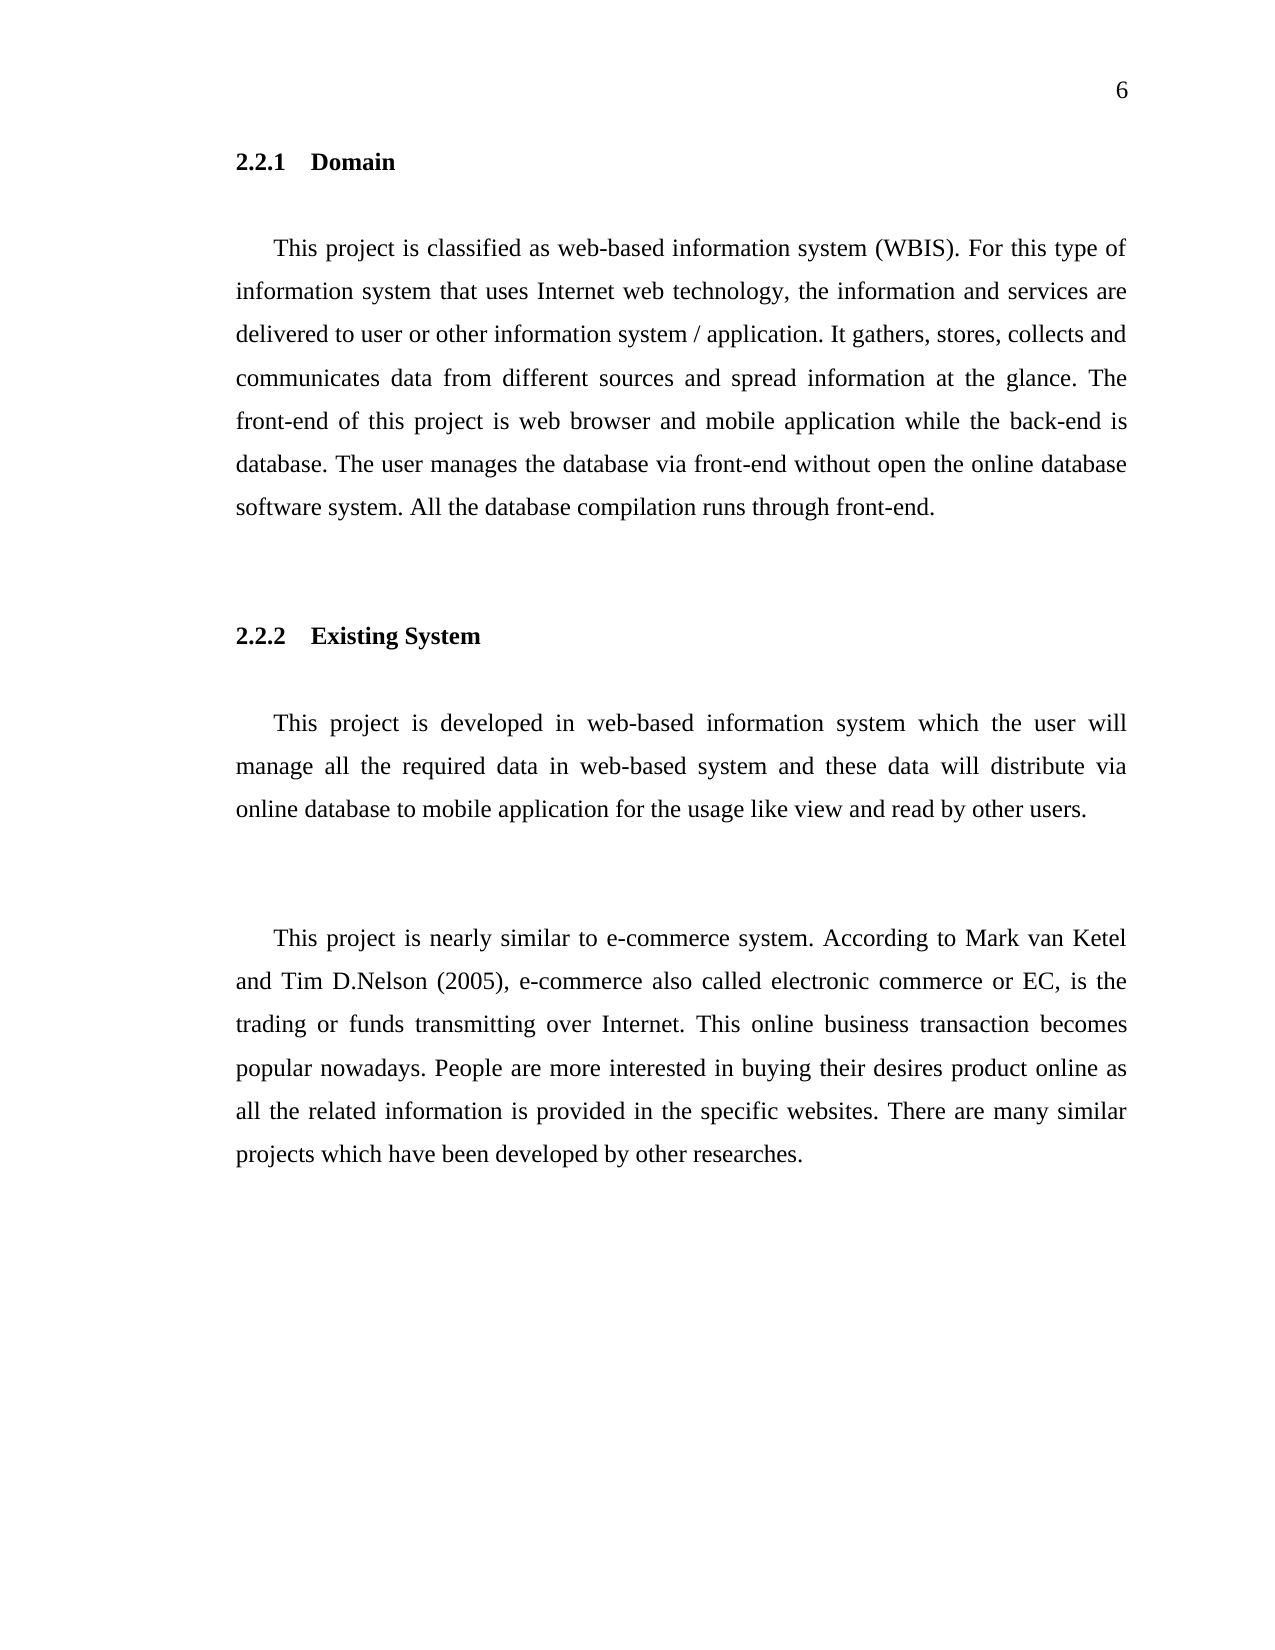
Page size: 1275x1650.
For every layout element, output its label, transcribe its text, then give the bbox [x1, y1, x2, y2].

subtitle Domain [236, 147, 1128, 176]
text This project is developed in web-based information system which the user will manage all the required data in web-based system and these data will distribute via online database to mobile application for the usage like view and read by other users. [236, 708, 1128, 823]
subtitle Existing System [236, 621, 1128, 650]
text This project is classified as web-based information system (WBIS). For this type of information system that uses Internet web technology, the information and services are delivered to user or other information system / application. It gathers, stores, collects and communicates data from different sources and spread information at the glance. The front-end of this project is web browser and mobile application while the back-end is database. The user manages the database via front-end without open the online database software system. All the database compilation runs through front-end. [236, 233, 1128, 521]
text This project is nearly similar to e-commerce system. According to Mark van Ketel and Tim D.Nelson (2005), e-commerce also called electronic commerce or EC, is the trading or funds transmitting over Internet. This online business transaction becomes popular nowadays. People are more interested in buying their desires product online as all the related information is provided in the specific websites. There are many similar projects which have been developed by other researches. [236, 923, 1128, 1168]
